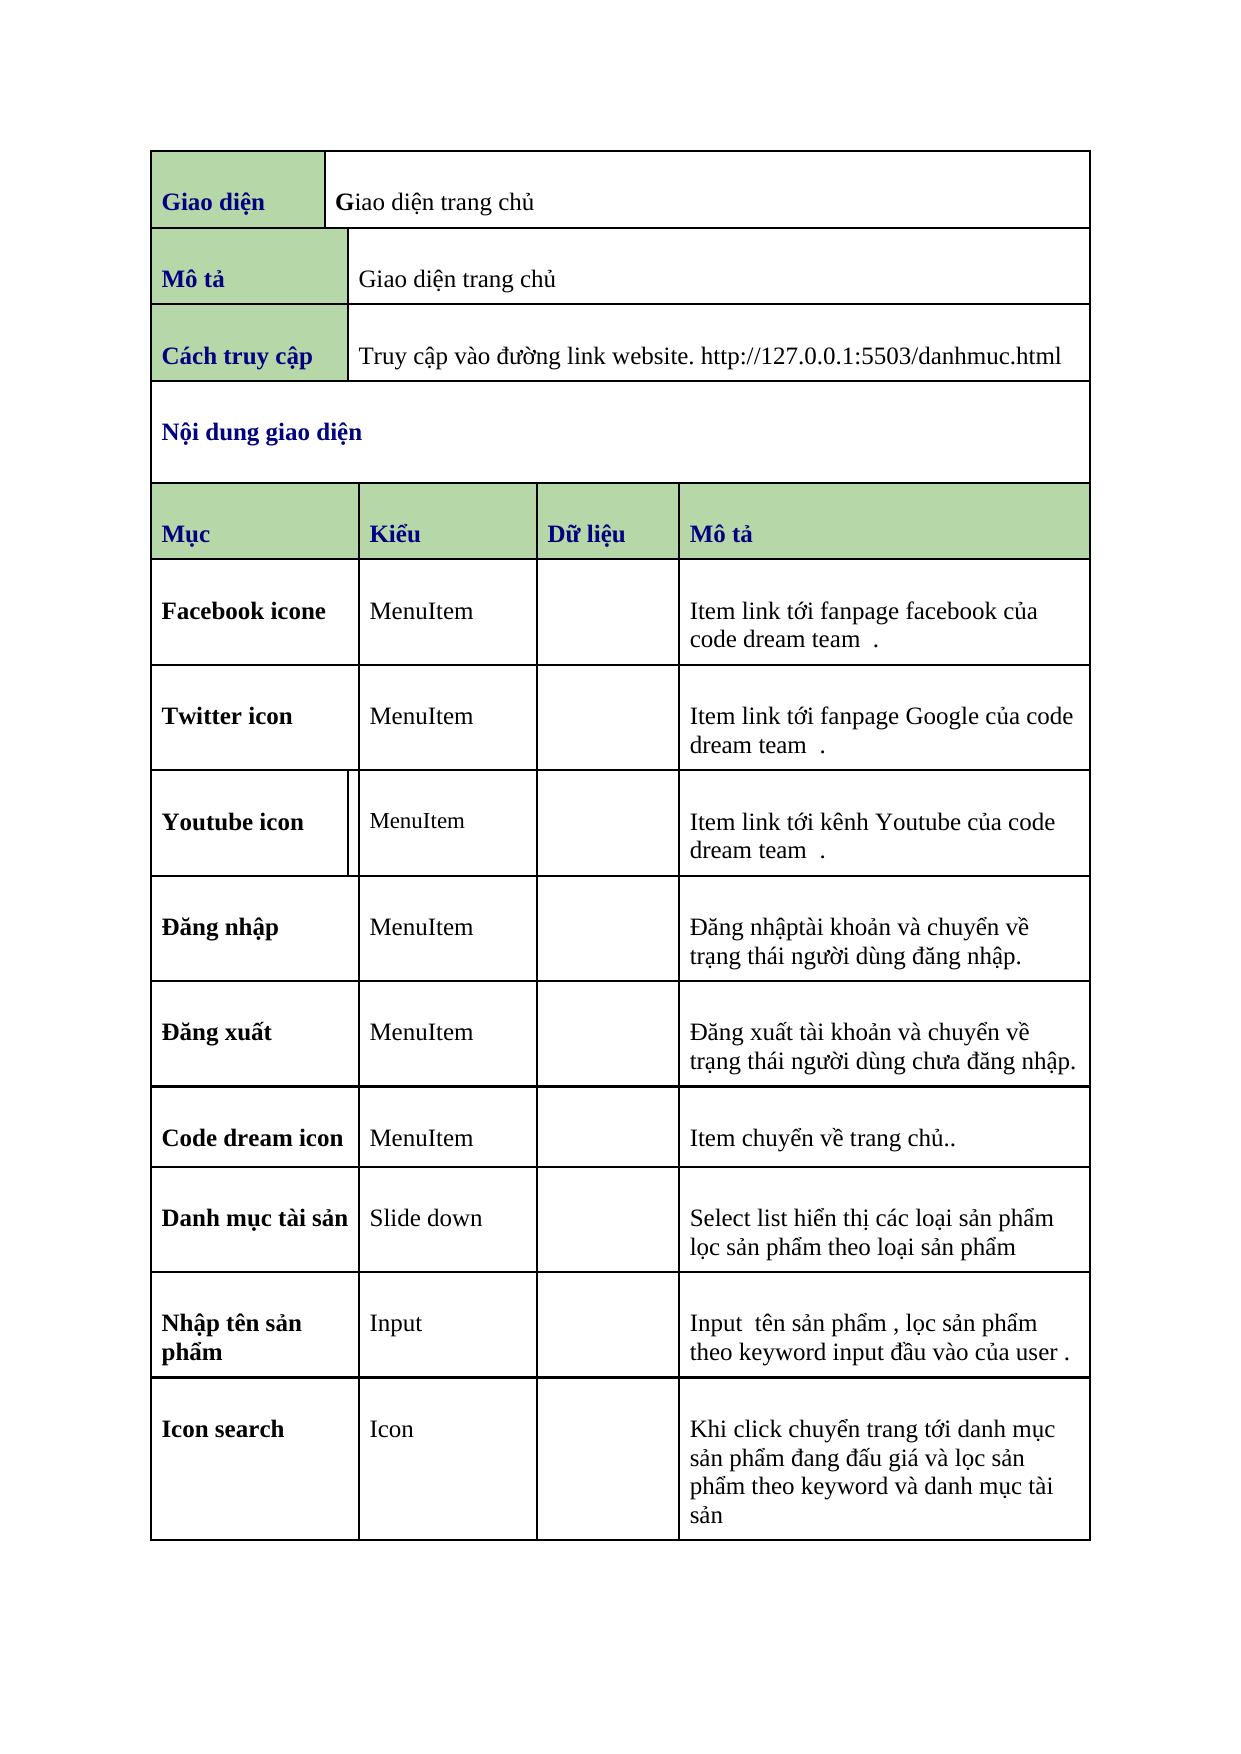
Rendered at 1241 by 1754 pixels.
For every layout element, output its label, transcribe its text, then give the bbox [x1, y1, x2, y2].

table_cell Item link tới fanpage facebook của code dream team . [680, 560, 1089, 664]
table_cell Đăng nhậptài khoản và chuyển về trạng thái người dùng đăng nhập. [680, 877, 1089, 980]
table_cell Nội dung giao diện [152, 382, 1089, 482]
table_cell Select list hiển thị các loại sản phẩm lọc sản phẩm theo loại sản phẩm [680, 1168, 1089, 1271]
table_cell Slide down [360, 1168, 536, 1271]
table_cell Cách truy cập [152, 305, 347, 380]
table_cell [538, 560, 678, 664]
table_cell Truy cập vào đường link website. http://127.0.0.1:5503/danhmuc.html [349, 305, 1089, 380]
table_cell Đăng nhập [152, 877, 358, 980]
table_cell [538, 1273, 678, 1376]
table_cell Danh mục tài sản [152, 1168, 358, 1271]
table_cell Đăng xuất tài khoản và chuyển về trạng thái người dùng chưa đăng nhập. [680, 982, 1089, 1085]
table_cell Mô tả [152, 229, 347, 303]
table_cell Input tên sản phẩm , lọc sản phẩm theo keyword input đầu vào của user . [680, 1273, 1089, 1376]
table_cell Kiểu [360, 484, 536, 558]
table_header Giao diện trang chủ [326, 152, 1089, 227]
table_cell Icon search [152, 1379, 358, 1539]
table_cell Mô tả [680, 484, 1089, 558]
table_cell Nhập tên sản phẩm [152, 1273, 358, 1376]
table_cell Item link tới kênh Youtube của code dream team . [680, 771, 1089, 874]
table_cell Dữ liệu [538, 484, 678, 558]
table_cell MenuItem [360, 666, 536, 769]
table_cell [538, 1379, 678, 1539]
table_cell [538, 877, 678, 980]
table_cell Item chuyển về trang chủ.. [680, 1088, 1089, 1166]
table_cell [538, 771, 678, 874]
table_cell Đăng xuất [152, 982, 358, 1085]
table_cell MenuItem [360, 1088, 536, 1166]
table_cell [538, 666, 678, 769]
table_cell [538, 1088, 678, 1166]
table_cell Mục [152, 484, 358, 558]
table_cell Item link tới fanpage Google của code dream team . [680, 666, 1089, 769]
table_cell Youtube icon [152, 771, 347, 874]
table_cell [538, 982, 678, 1085]
table_cell Facebook icone [152, 560, 358, 664]
table_cell MenuItem [360, 771, 536, 874]
table_cell Input [360, 1273, 536, 1376]
table_cell Twitter icon [152, 666, 358, 769]
table_header Giao diện [152, 152, 324, 227]
table_cell Giao diện trang chủ [349, 229, 1089, 303]
table_cell [349, 771, 358, 874]
table_cell MenuItem [360, 560, 536, 664]
table_cell Khi click chuyển trang tới danh mục sản phẩm đang đấu giá và lọc sản phẩm theo keyword và danh mục tài sản [680, 1379, 1089, 1539]
table_cell MenuItem [360, 982, 536, 1085]
table_cell [538, 1168, 678, 1271]
table_cell Icon [360, 1379, 536, 1539]
table_cell MenuItem [360, 877, 536, 980]
table_cell Code dream icon [152, 1088, 358, 1166]
